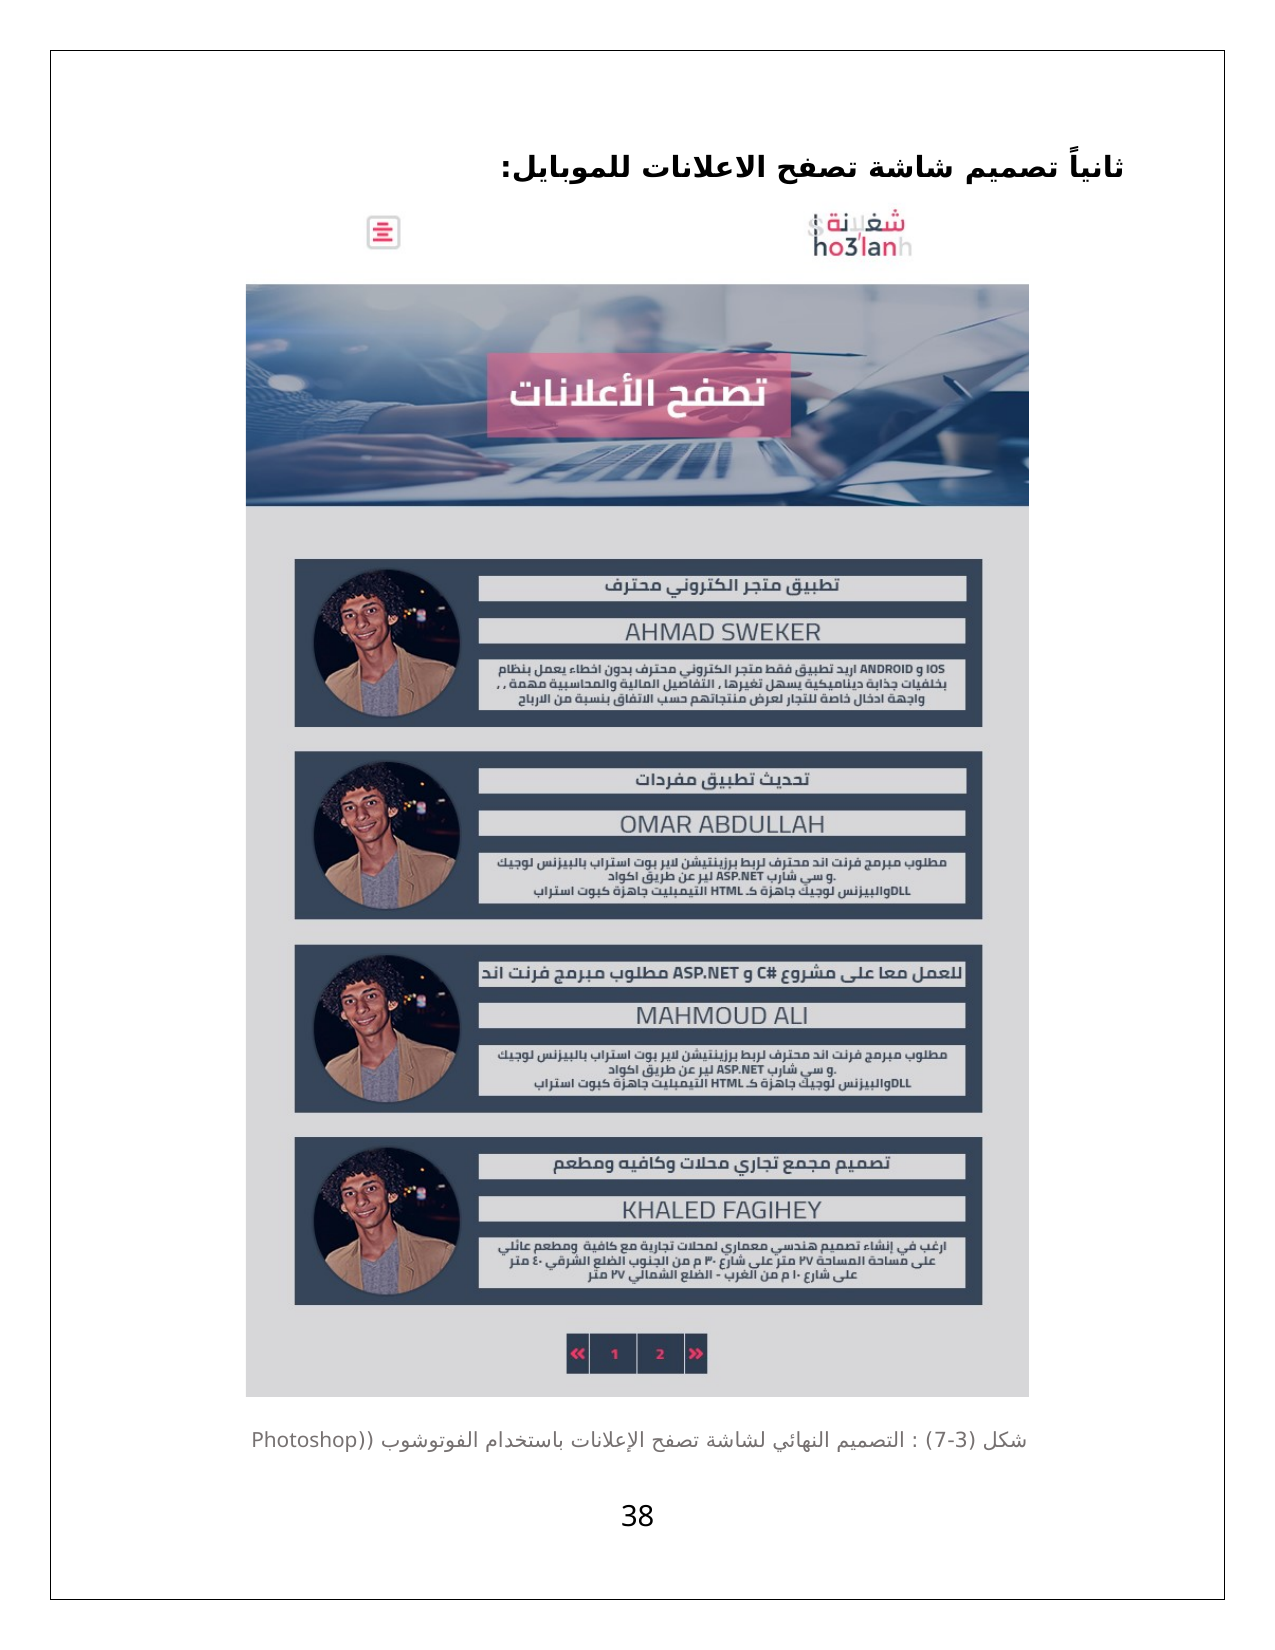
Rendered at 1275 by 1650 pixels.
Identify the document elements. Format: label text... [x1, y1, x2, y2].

picture [245, 186, 1029, 1397]
subtitle ثانياً تصميم شاشة تصفح الاعلانات للموبايل: [150, 150, 1124, 184]
